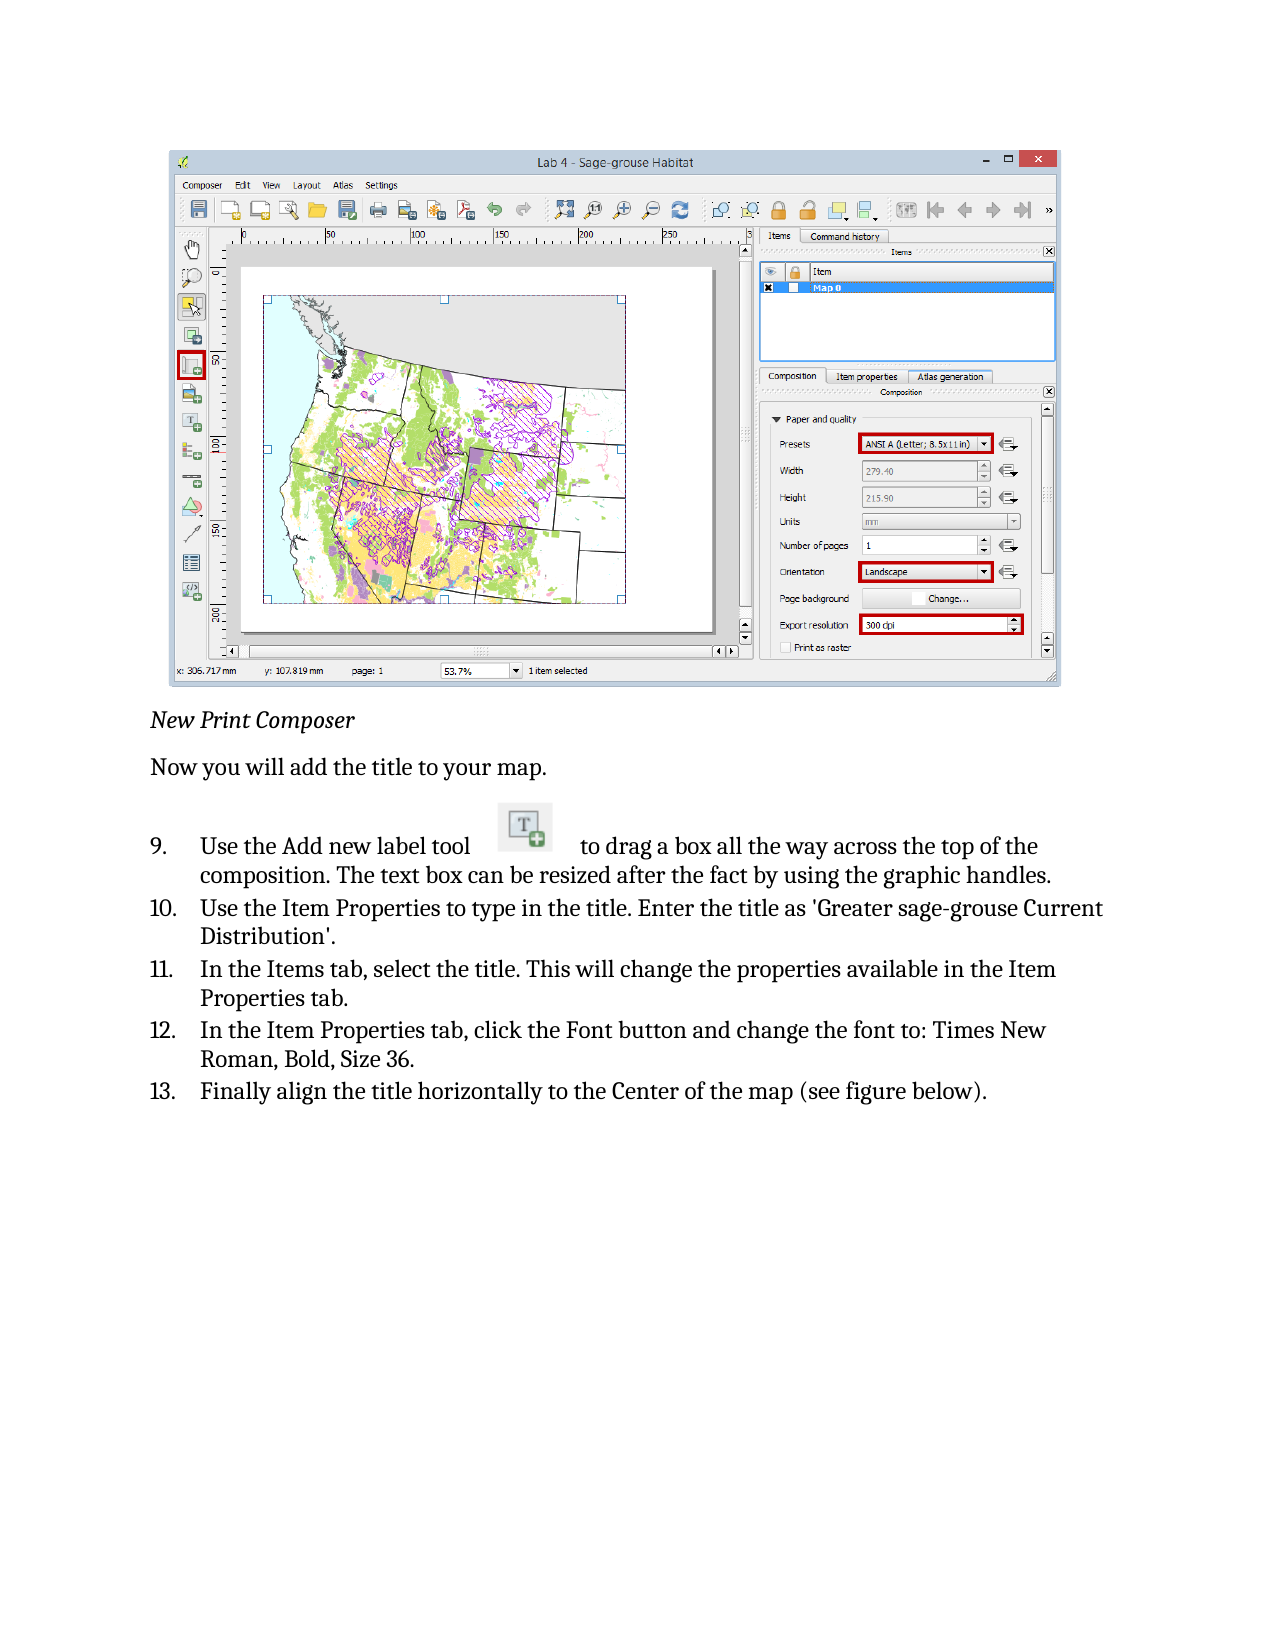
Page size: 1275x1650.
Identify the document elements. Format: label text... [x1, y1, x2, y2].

list In the Item Properties tab, click the Font button and change the font to: Times New Roman, Bold, Size 36. [150, 1016, 1125, 1073]
list Use the Add new label tool to drag a box all the way across the top of the composition. The text box can be resized after the fact by using the graphic handles. [150, 801, 1125, 890]
picture [168, 150, 1062, 687]
list Finally align the title horizontally to the Center of the map (see figure below). [150, 1077, 1125, 1106]
list In the Items tab, select the title. This will change the properties available in the Item Properties tab. [150, 955, 1125, 1012]
text New Print Composer [150, 706, 1125, 734]
text Now you will add the title to your map. [150, 753, 1125, 782]
list Use the Item Properties to type in the title. Enter the title as 'Greater sage-grouse Current Distribution'. [150, 893, 1125, 951]
picture [495, 800, 556, 855]
